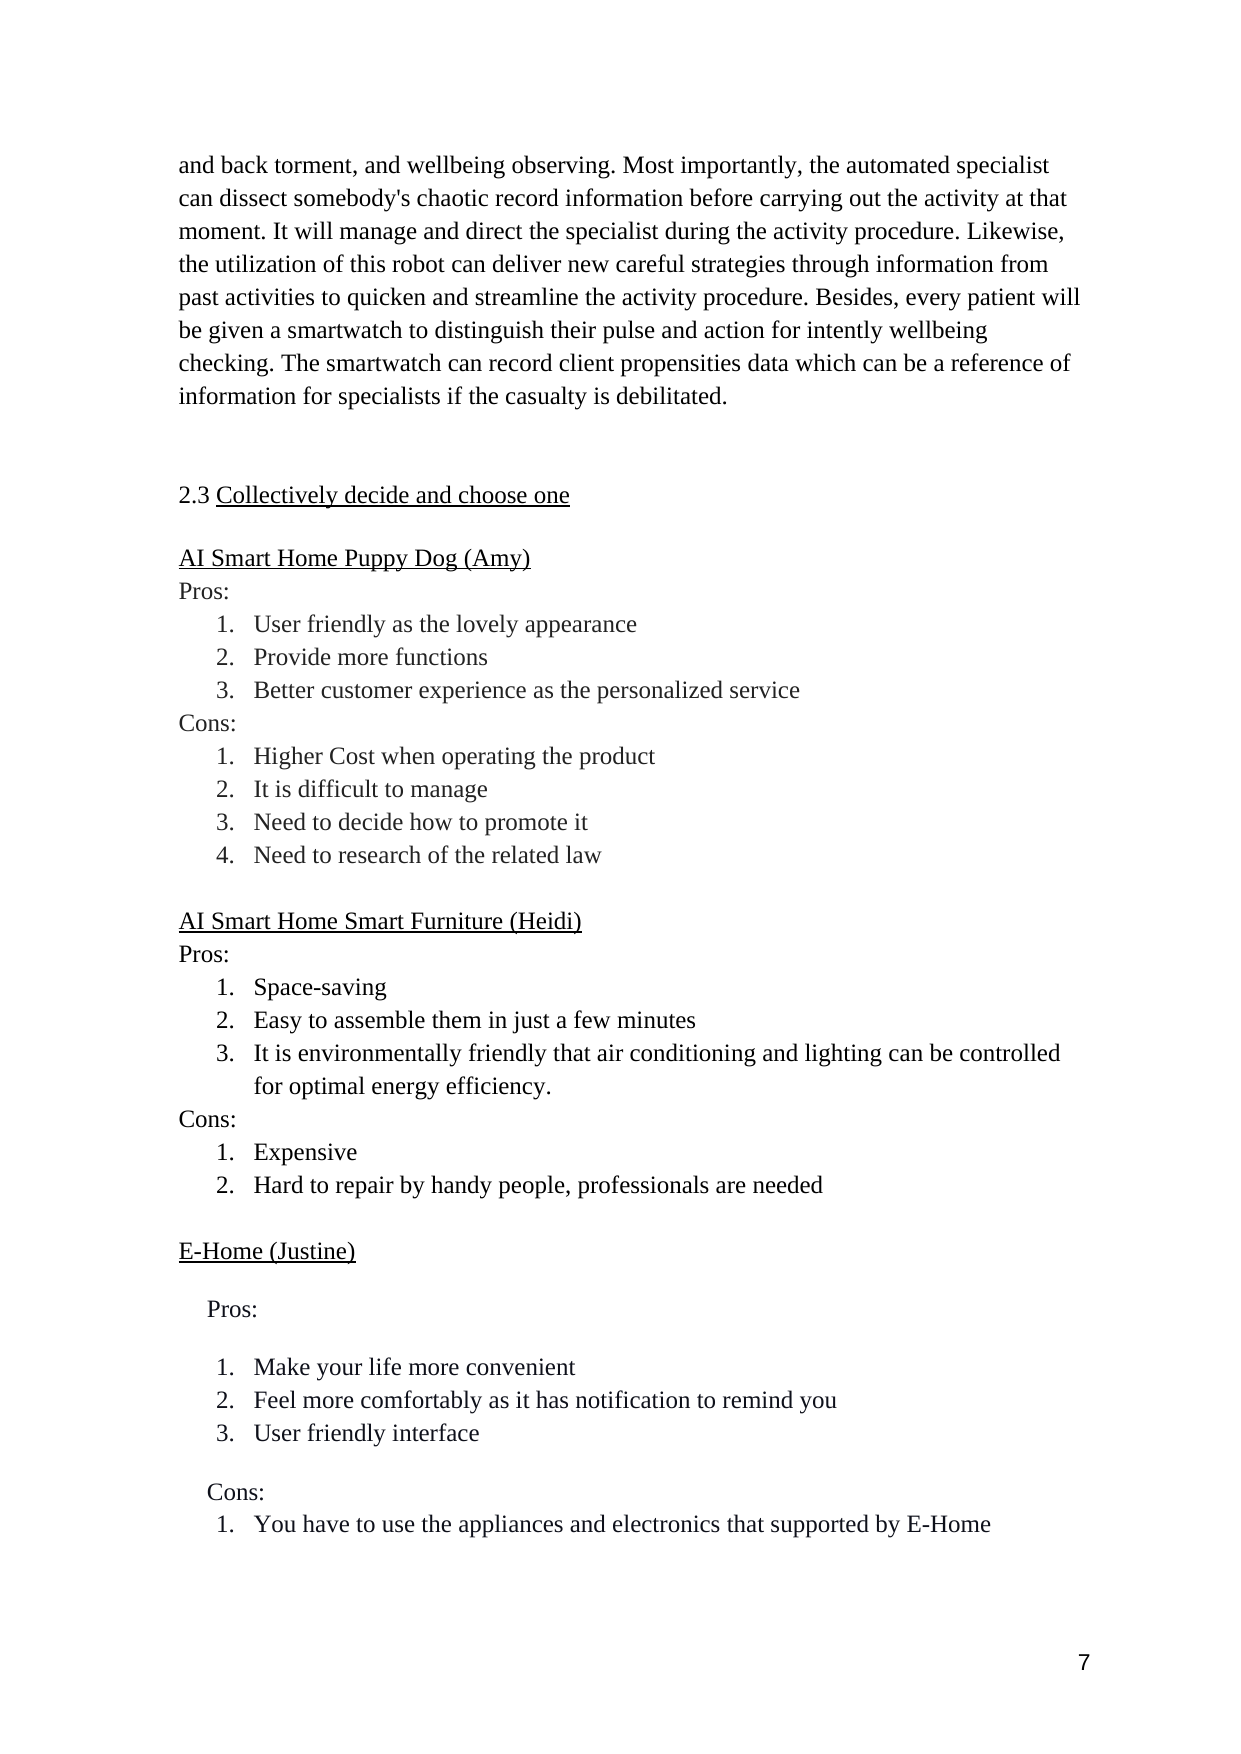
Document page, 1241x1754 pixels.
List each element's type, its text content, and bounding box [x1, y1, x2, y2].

list Higher Cost when operating the product [216, 741, 1090, 770]
list Provide more functions [216, 642, 1090, 671]
text 2.3 Collectively decide and choose one [178, 480, 1090, 539]
text Pros: [207, 1294, 1090, 1323]
text AI Smart Home Puppy Dog (Amy) [178, 543, 1090, 572]
text Cons: [178, 1104, 1090, 1133]
list User friendly as the lovely appearance [216, 609, 1090, 638]
text Cons: [103, 708, 1090, 737]
list Expensive [216, 1137, 1090, 1166]
list Feel more comfortably as it has notification to remind you [216, 1386, 1090, 1414]
list Hard to repair by handy people, professionals are needed [216, 1170, 1090, 1199]
list It is environmentally friendly that air conditioning and lighting can be controlled for optimal energy efficiency. [216, 1038, 1090, 1100]
list Better customer experience as the personalized service [216, 675, 1090, 704]
list Need to research of the related law [216, 840, 1090, 869]
list It is difficult to manage [216, 774, 1090, 803]
list User friendly interface [216, 1418, 1090, 1447]
text E-Home (Justine) [178, 1236, 1090, 1265]
list Easy to assemble them in just a few minutes [216, 1005, 1090, 1034]
text Pros: [178, 939, 1090, 968]
text AI Smart Home Smart Furniture (Heidi) [103, 906, 1090, 935]
list Make your life more convenient [216, 1352, 1090, 1381]
text Cons: [207, 1477, 1090, 1505]
text Pros: [178, 576, 1090, 605]
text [178, 150, 1090, 410]
list Need to decide how to promote it [216, 807, 1090, 836]
list You have to use the appliances and electronics that supported by E-Home [216, 1509, 1090, 1538]
list Space-saving [216, 972, 1090, 1001]
